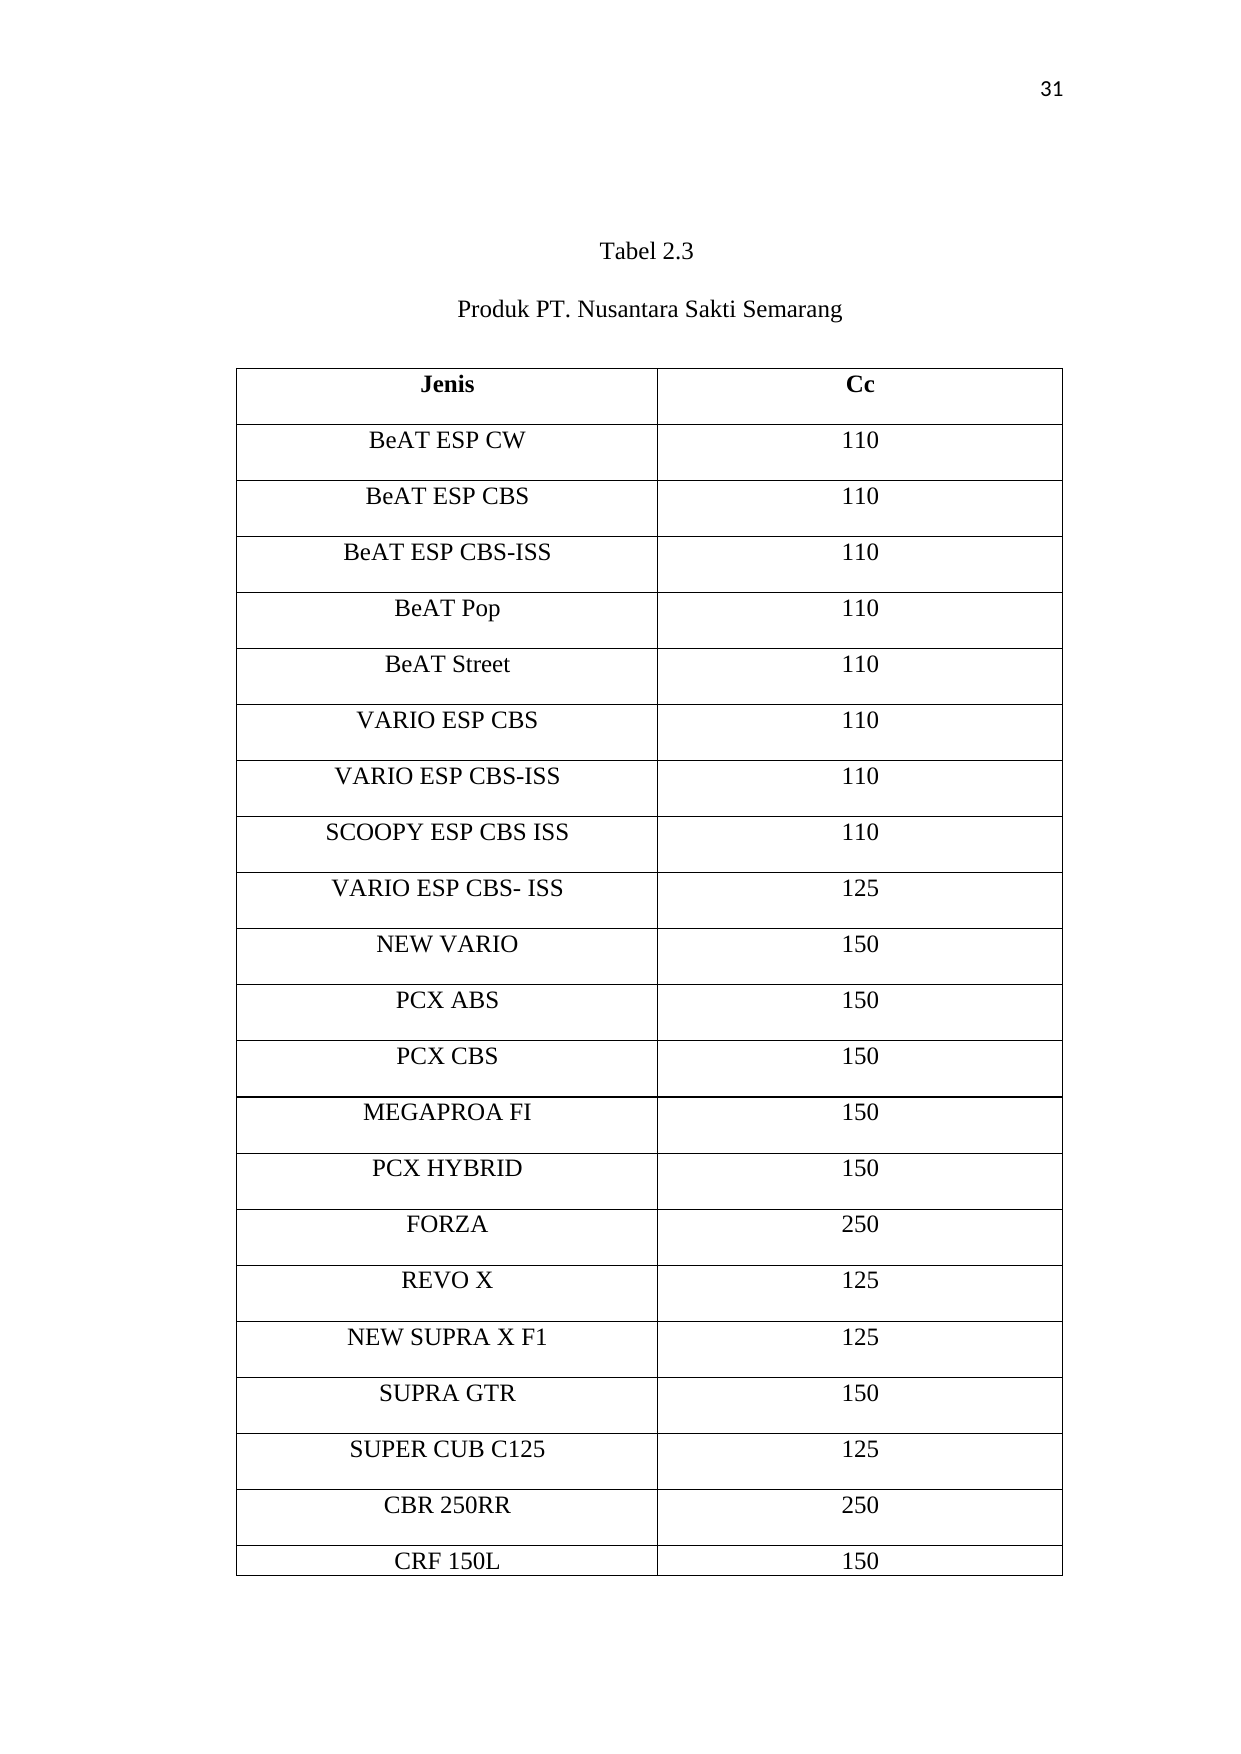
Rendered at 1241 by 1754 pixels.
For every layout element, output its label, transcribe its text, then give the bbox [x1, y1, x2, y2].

table_cell 150 [658, 1041, 1062, 1096]
table_cell VARIO ESP CBS-ISS [237, 761, 657, 816]
table_cell NEW VARIO [237, 929, 657, 984]
table_cell 150 [658, 1098, 1062, 1152]
table_cell 110 [658, 537, 1062, 592]
table_cell 110 [658, 593, 1062, 648]
table_cell SCOOPY ESP CBS ISS [237, 817, 657, 872]
table_cell VARIO ESP CBS- ISS [237, 873, 657, 928]
table_cell 250 [658, 1210, 1062, 1264]
table_cell PCX ABS [237, 985, 657, 1040]
table_cell 110 [658, 761, 1062, 816]
table_cell MEGAPROA FI [237, 1098, 657, 1152]
table_cell 110 [658, 481, 1062, 536]
table_cell 150 [658, 1154, 1062, 1208]
table_cell 150 [658, 985, 1062, 1040]
table_cell PCX HYBRID [237, 1154, 657, 1208]
table_cell BeAT Pop [237, 593, 657, 648]
text Tabel 2.3 Produk PT. Nusantara Sakti Semarang [236, 236, 1063, 322]
table_cell BeAT ESP CBS [237, 481, 657, 536]
table_cell 110 [658, 425, 1062, 480]
table_cell 125 [658, 1434, 1062, 1489]
table_cell VARIO ESP CBS [237, 705, 657, 760]
table_header Jenis [237, 369, 657, 424]
table_cell CRF 150L [237, 1546, 657, 1574]
table_cell 150 [658, 929, 1062, 984]
table_cell BeAT ESP CW [237, 425, 657, 480]
table_cell 110 [658, 705, 1062, 760]
table_cell SUPRA GTR [237, 1378, 657, 1433]
table_cell 150 [658, 1546, 1062, 1574]
table_cell BeAT Street [237, 649, 657, 704]
table_cell CBR 250RR [237, 1490, 657, 1545]
table_cell NEW SUPRA X F1 [237, 1322, 657, 1377]
table_cell 125 [658, 1266, 1062, 1321]
table_cell PCX CBS [237, 1041, 657, 1096]
table_cell 110 [658, 817, 1062, 872]
table_cell 150 [658, 1378, 1062, 1433]
table_cell 110 [658, 649, 1062, 704]
table_cell 125 [658, 873, 1062, 928]
table_cell 125 [658, 1322, 1062, 1377]
table_cell FORZA [237, 1210, 657, 1264]
table_cell 250 [658, 1490, 1062, 1545]
table_cell REVO X [237, 1266, 657, 1321]
table_header Cc [658, 369, 1062, 424]
table_cell SUPER CUB C125 [237, 1434, 657, 1489]
table_cell BeAT ESP CBS-ISS [237, 537, 657, 592]
